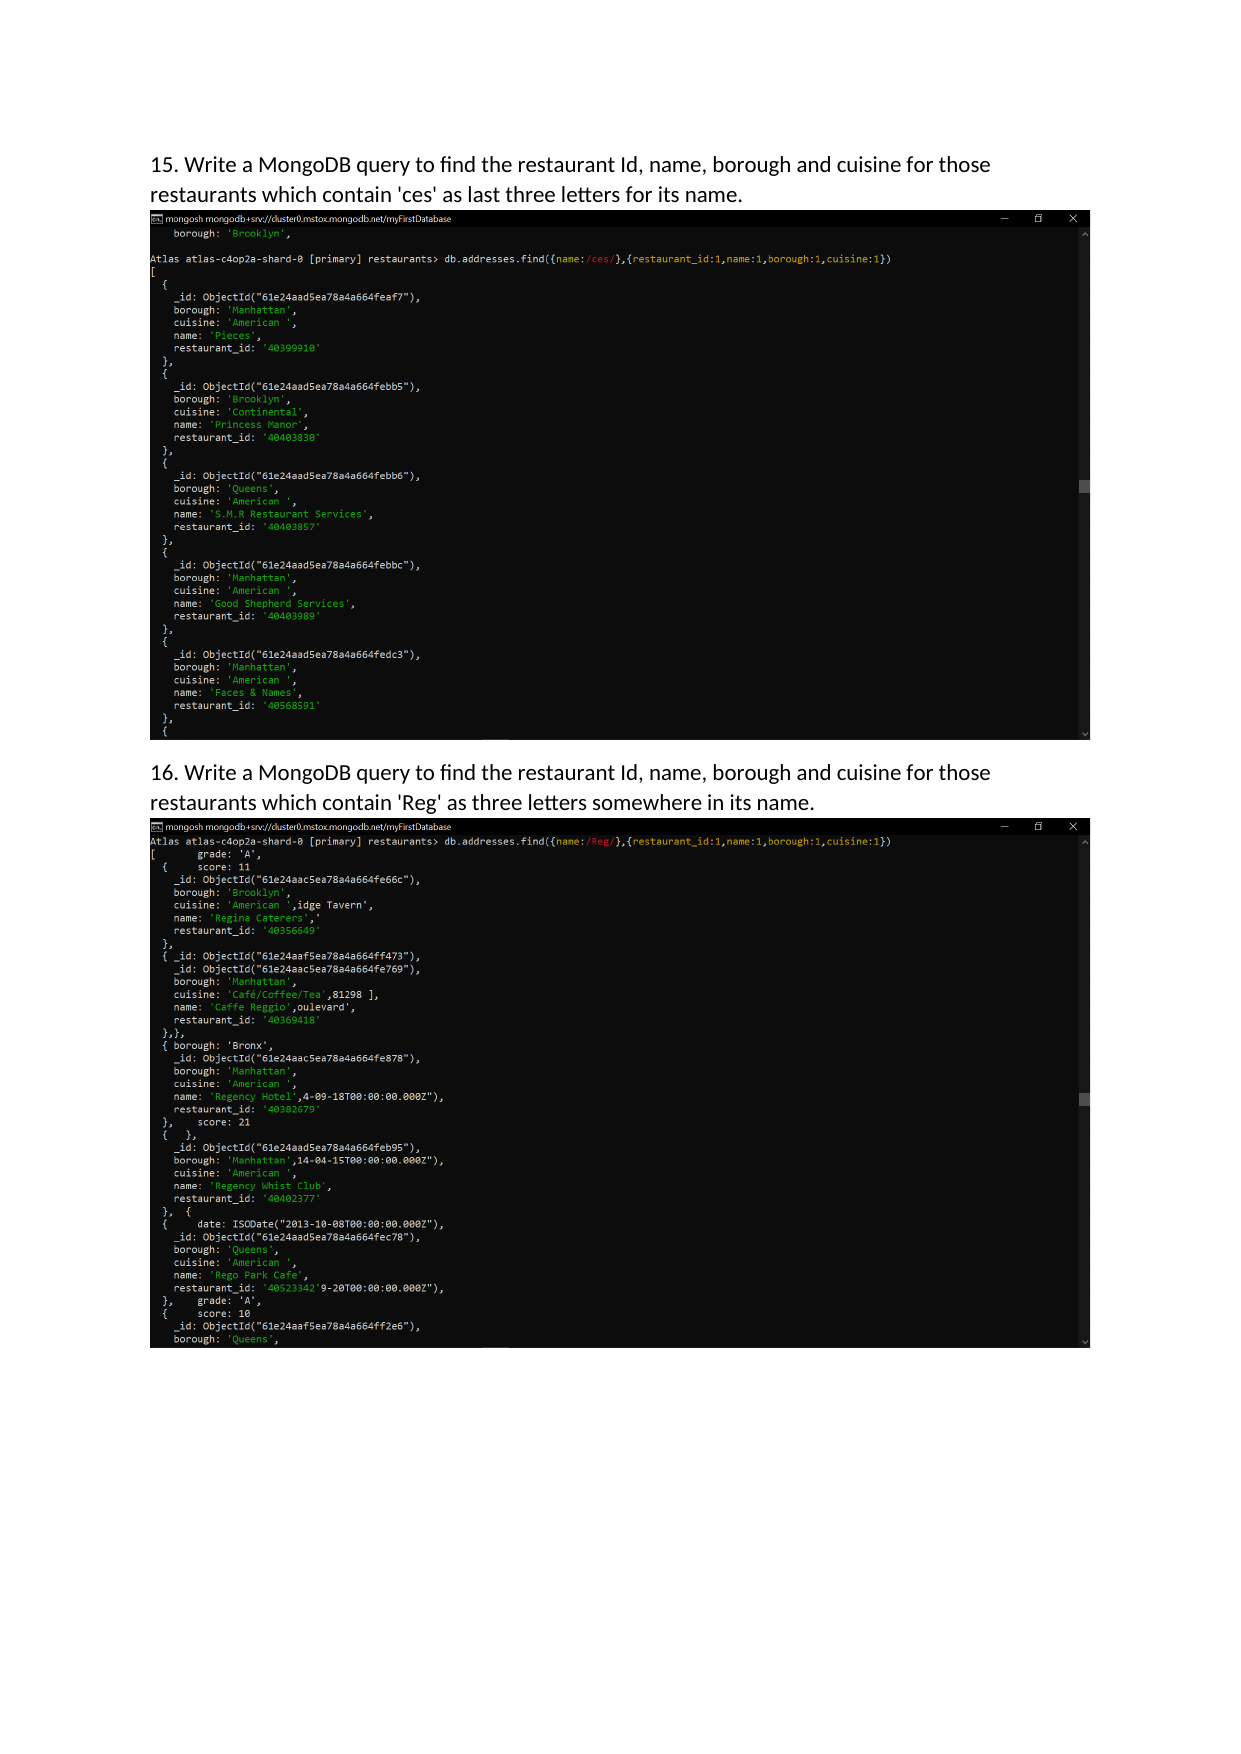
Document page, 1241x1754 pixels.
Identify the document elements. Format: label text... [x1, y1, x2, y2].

picture [150, 210, 1091, 740]
text 15. Write a MongoDB query to find the restaurant Id, name, borough and cuisine for those restaurants which contain 'ces' as last three letters for its name. [150, 150, 1090, 210]
text 16. Write a MongoDB query to find the restaurant Id, name, borough and cuisine for those restaurants which contain 'Reg' as three letters somewhere in its name. [150, 758, 1090, 818]
picture [150, 818, 1091, 1348]
